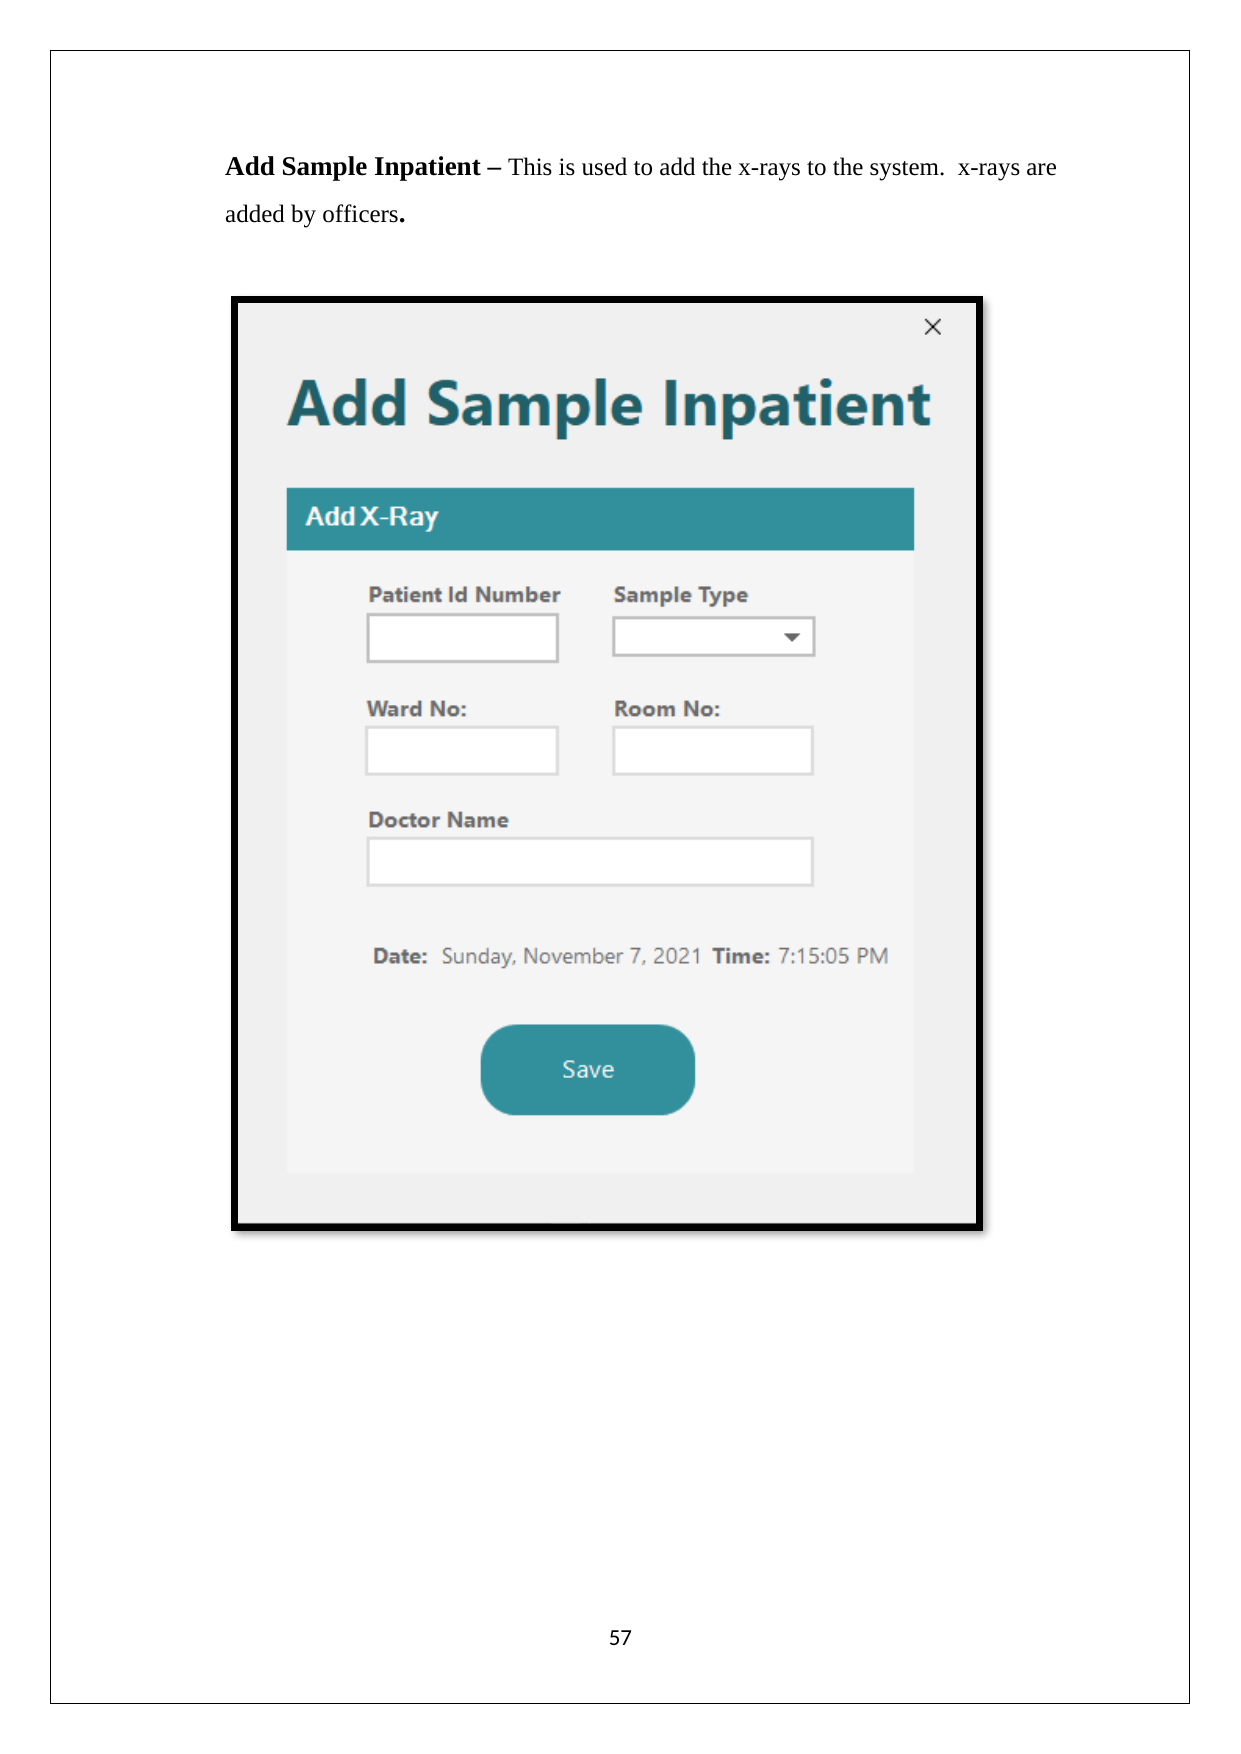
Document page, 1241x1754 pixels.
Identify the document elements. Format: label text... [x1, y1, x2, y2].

picture [238, 303, 976, 1224]
list Add Sample Inpatient – This is used to add the x-rays to the system. x-rays are added by officers. [225, 150, 1090, 228]
